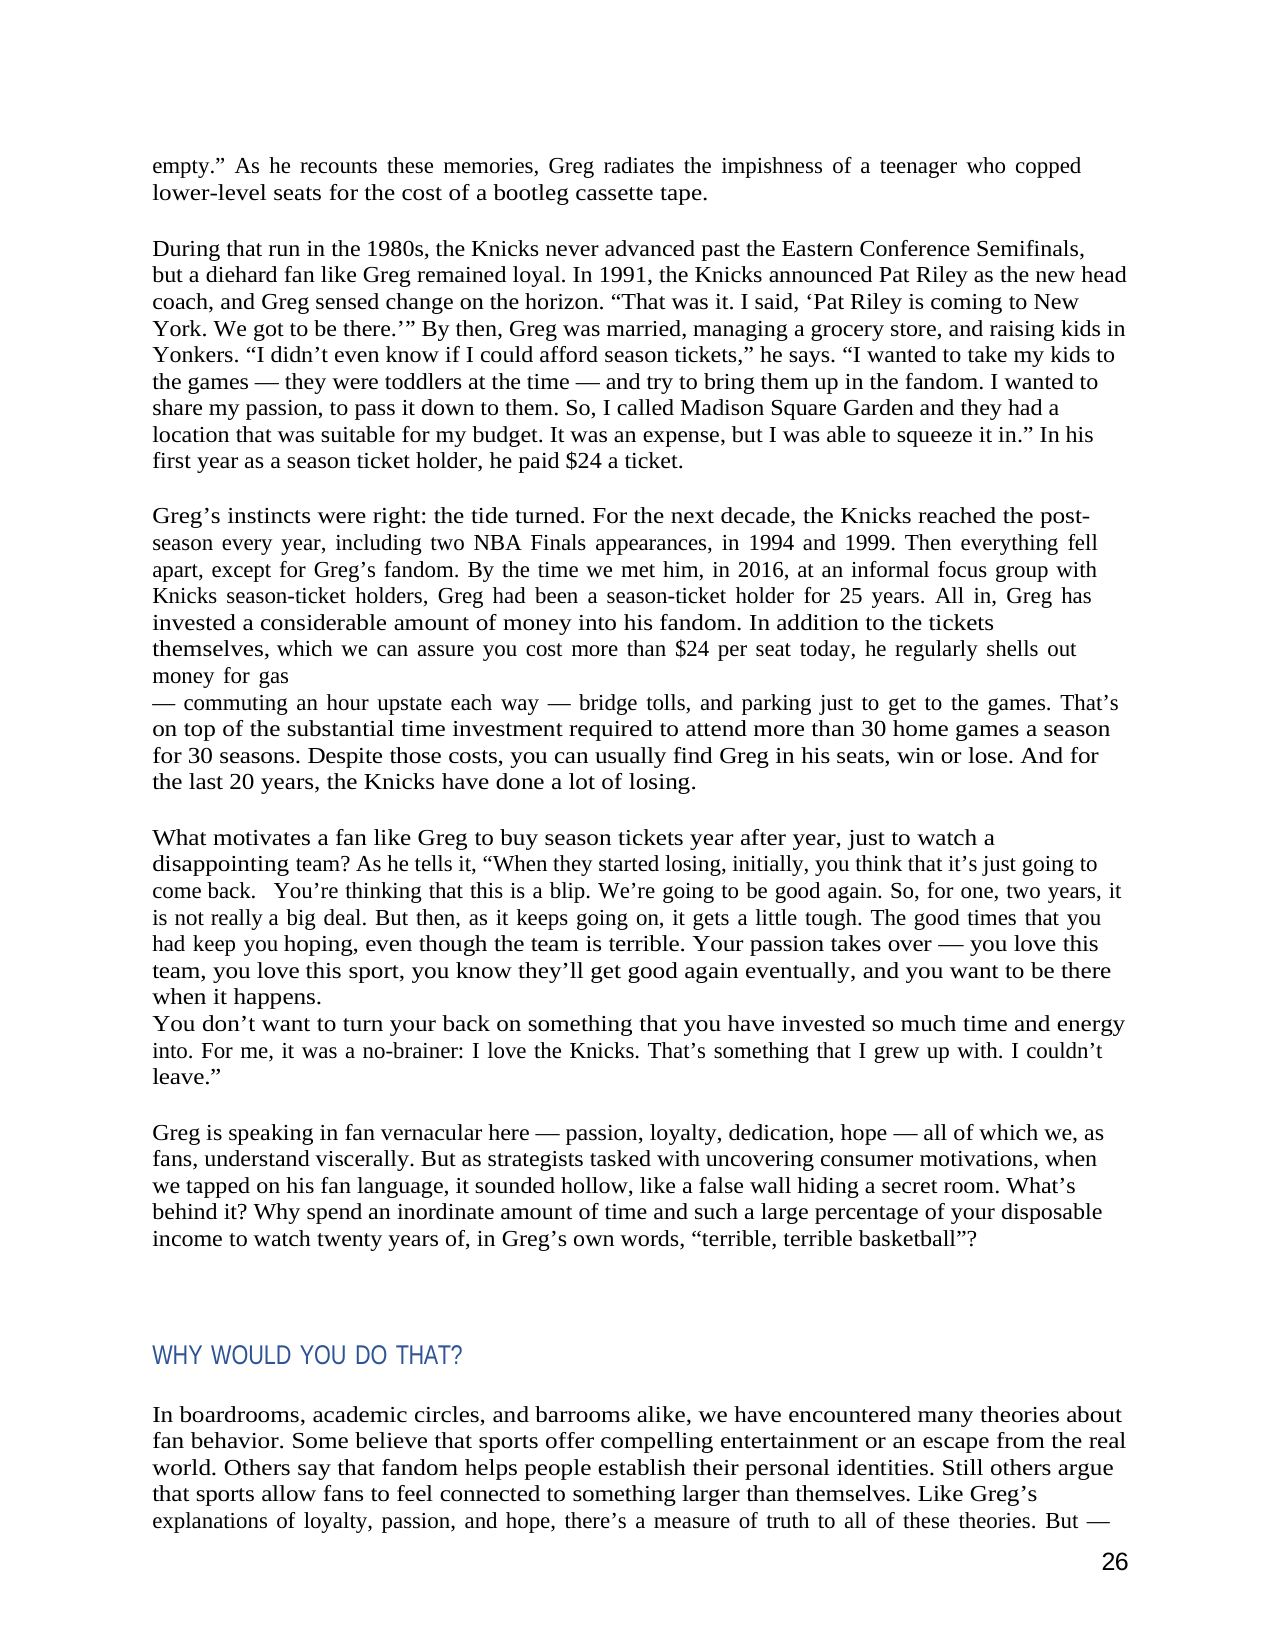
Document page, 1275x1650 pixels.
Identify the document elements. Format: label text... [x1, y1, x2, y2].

text empty.” As he recounts these memories, Greg radiates the impishness of a teenager who copped lower-level seats for the cost of a bootleg cassette tape. [152, 153, 1086, 206]
text Greg’s instincts were right: the tide turned. For the next decade, the Knicks reached the post- season every year, including two NBA Finals appearances, in 1994 and 1999. Then everything fell apart, except for Greg’s fandom. By the time we met him, in 2016, at an informal focus group with Knicks season-ticket holders, Greg had been a season-ticket holder for 25 years. All in, Greg has invested a considerable amount of money into his fandom. In addition to the tickets themselves, which we can assure you cost more than $24 per seat today, he regularly shells out money for gas [152, 503, 1110, 688]
text — commuting an hour upstate each way — bridge tolls, and parking just to get to the games. That’s on top of the substantial time investment required to attend more than 30 home games a season for 30 seasons. Despite those costs, you can usually find Greg in his seats, win or lose. And for the last 20 years, the Knicks have done a lot of losing. [152, 689, 1127, 795]
text What motivates a fan like Greg to buy season tickets year after year, just to watch a disappointing team? As he tells it, “When they started losing, initially, you think that it’s just going to come back. You’re thinking that this is a blip. We’re going to be good again. So, for one, two years, it is not really a big deal. But then, as it keeps going on, it gets a little tough. The good times that you had keep you hoping, even though the team is terrible. Your passion takes over — you love this team, you love this sport, you know they’ll get good again eventually, and you want to be there when it happens. [152, 824, 1122, 1010]
text You don’t want to turn your back on something that you have invested so much time and energy into. For me, it was a no-brainer: I love the Knicks. That’s something that I grew up with. I couldn’t leave.” [152, 1010, 1127, 1089]
subtitle WHY WOULD YOU DO THAT? [152, 1339, 1162, 1370]
text Greg is speaking in fan vernacular here — passion, loyalty, dedication, hope — all of which we, as fans, understand viscerally. But as strategists tasked with uncovering consumer motivations, when we tapped on his fan language, it sounded hollow, like a false wall hiding a secret room. What’s behind it? Why spend an inordinate amount of time and such a large percentage of your disposable income to watch twenty years of, in Greg’s own words, “terrible, terrible basketball”? [152, 1119, 1110, 1251]
text During that run in the 1980s, the Knicks never advanced past the Eastern Conference Semifinals, but a diehard fan like Greg remained loyal. In 1991, the Knicks announced Pat Riley as the new head coach, and Greg sensed change on the horizon. “That was it. I said, ‘Pat Riley is coming to New York. We got to be there.’” By then, Greg was married, managing a grocery store, and raising kids in Yonkers. “I didn’t even know if I could afford season tickets,” he says. “I wanted to take my kids to the games — they were toddlers at the time — and try to bring them up in the fandom. I wanted to share my passion, to pass it down to them. So, I called Madison Square Garden and they had a location that was suitable for my budget. It was an expense, but I was able to squeeze it in.” In his first year as a season ticket holder, he paid $24 a ticket. [152, 235, 1127, 474]
text In boardrooms, academic circles, and barrooms alike, we have encountered many theories about fan behavior. Some believe that sports offer compelling entertainment or an escape from the real world. Others say that fandom helps people establish their personal identities. Still others argue that sports allow fans to feel connected to something larger than themselves. Like Greg’s explanations of loyalty, passion, and hope, there’s a measure of truth to all of these theories. But — [152, 1401, 1127, 1533]
